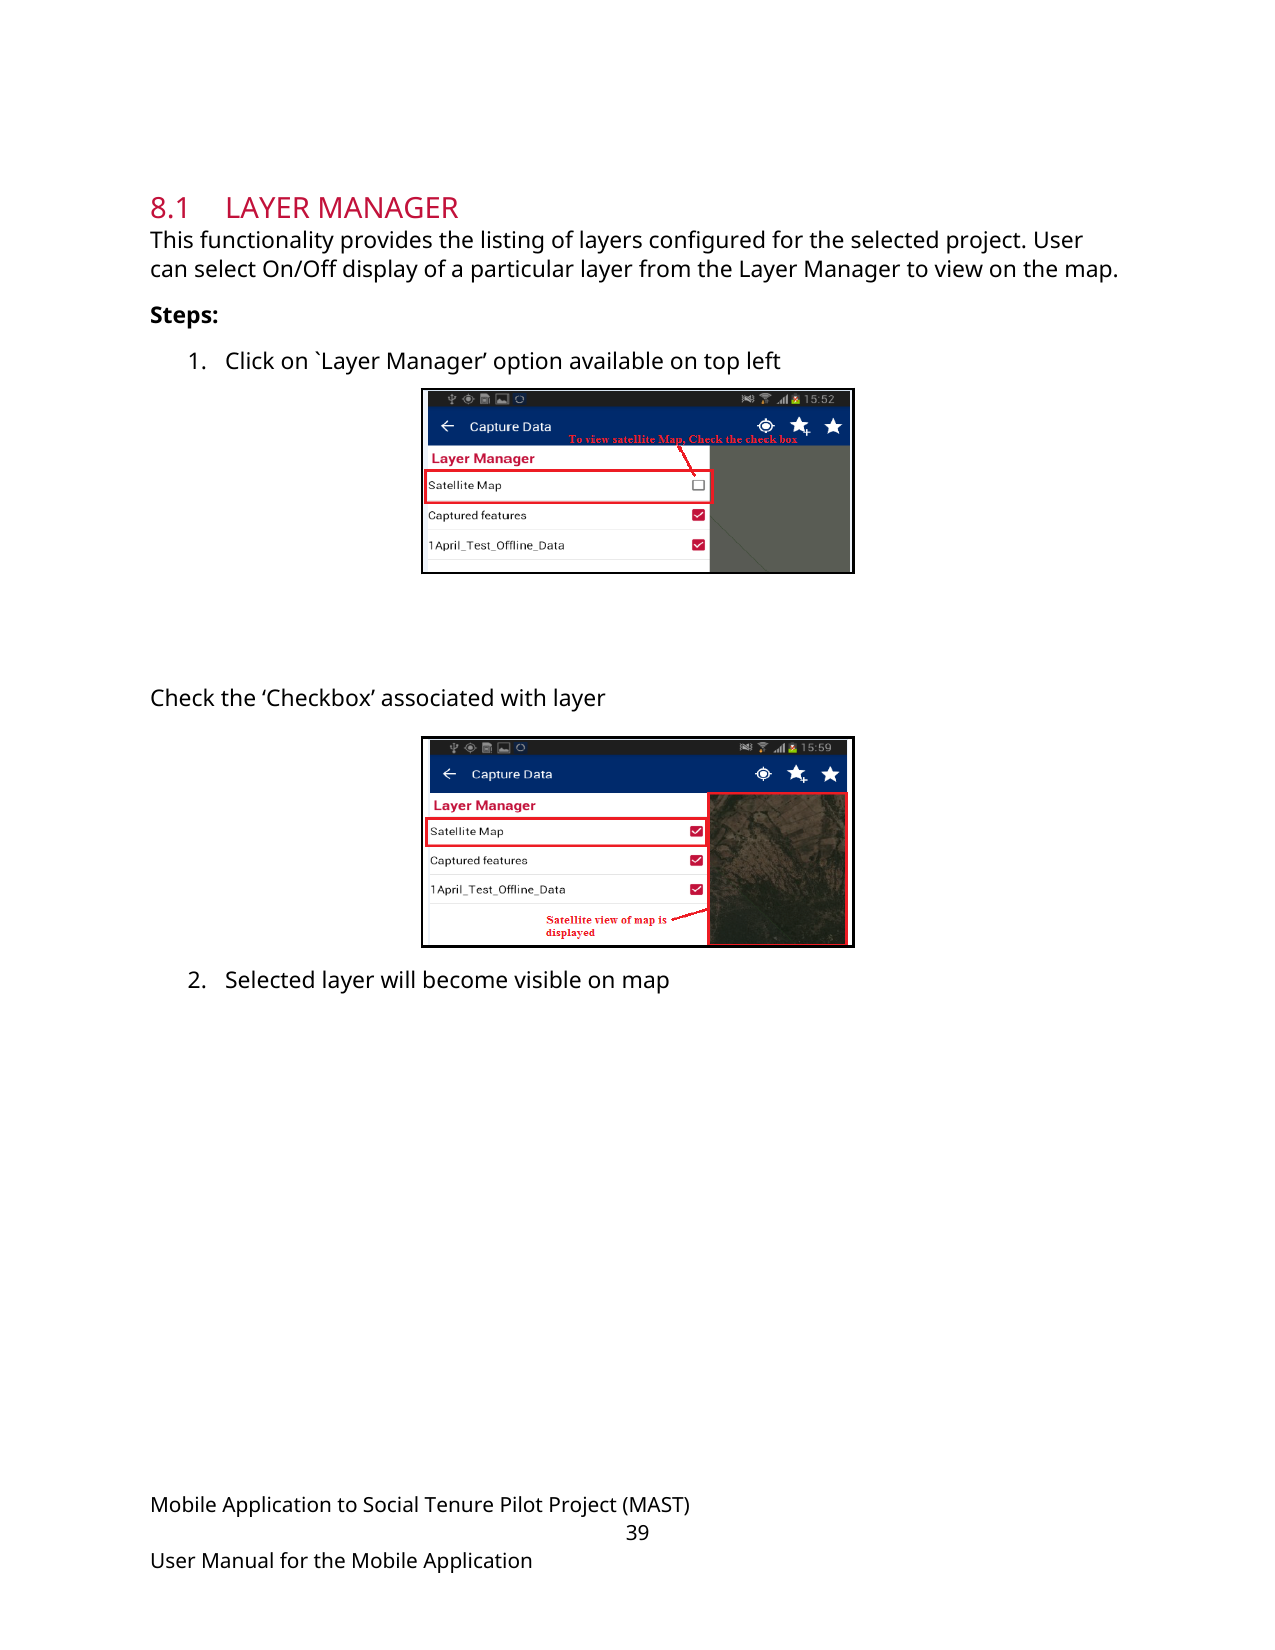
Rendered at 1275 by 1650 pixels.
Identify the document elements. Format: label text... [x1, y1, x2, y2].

subtitle Layer Manager [150, 192, 1125, 225]
text This functionality provides the listing of layers configured for the selected project. User can select On/Off display of a particular layer from the Layer Manager to view on the map. [150, 225, 1125, 283]
list Click on `Layer Manager’ option available on top left [187, 346, 1125, 375]
picture [423, 390, 852, 572]
text Check the ‘Checkbox’ associated with layer [150, 683, 1125, 712]
text Steps: [150, 300, 1125, 329]
picture [423, 739, 852, 945]
